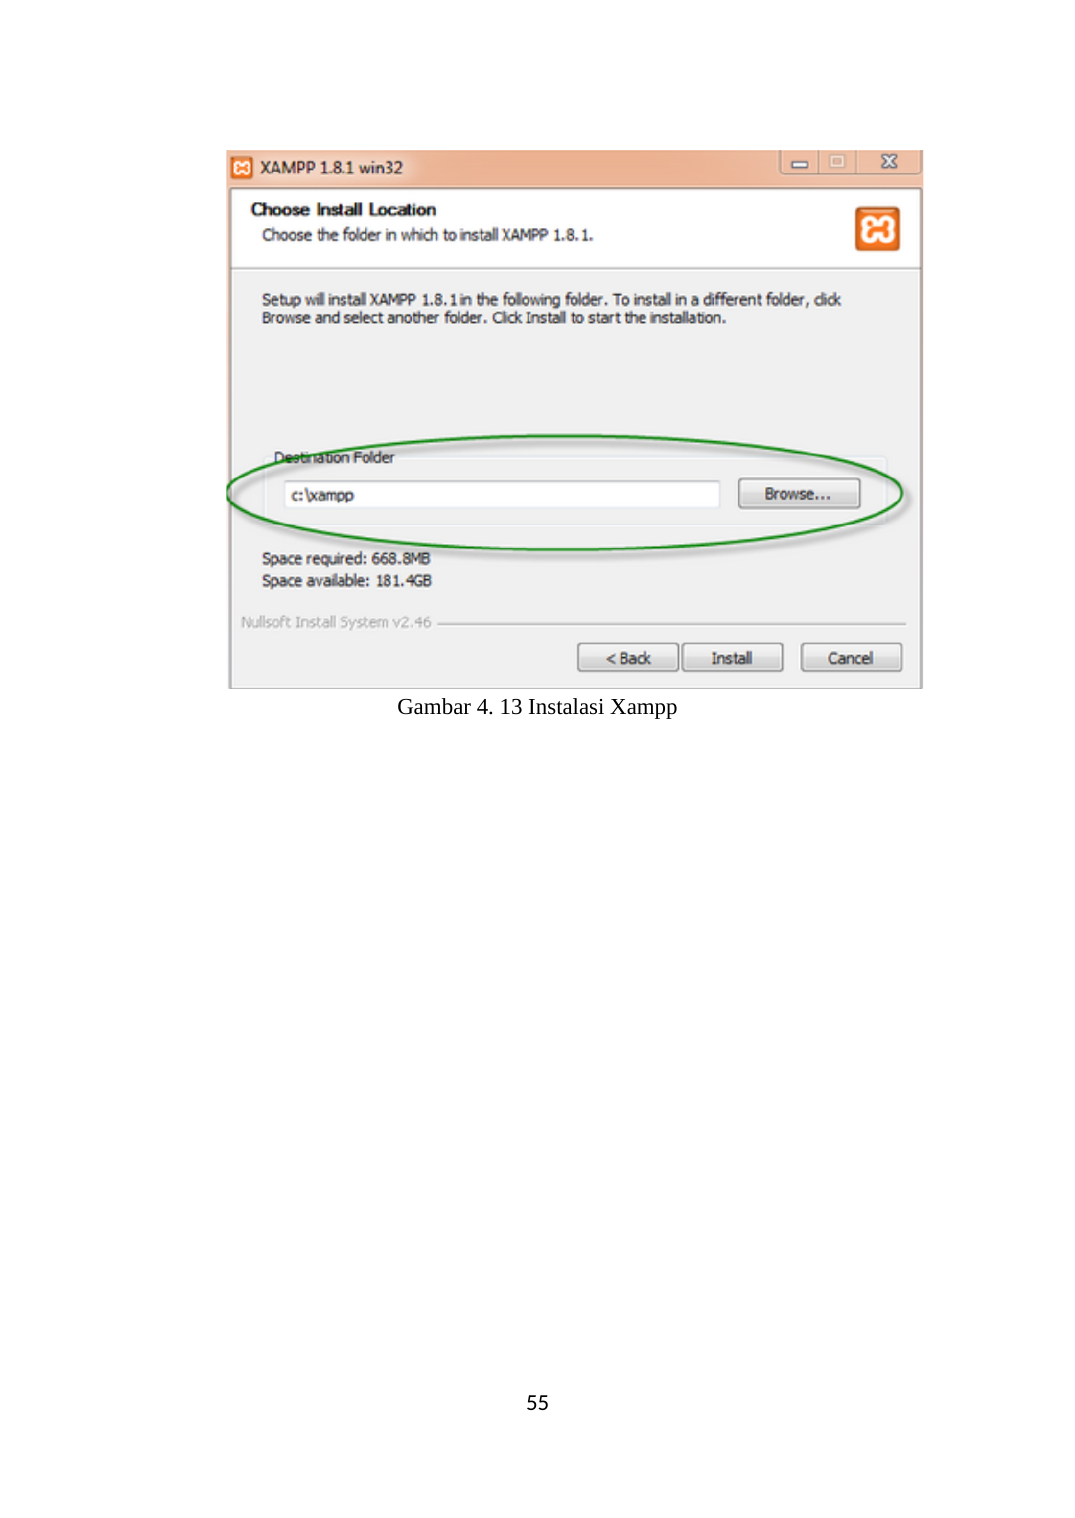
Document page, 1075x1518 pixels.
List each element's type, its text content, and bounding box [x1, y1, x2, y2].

text Gambar 4. 13 Instalasi Xampp [150, 693, 925, 719]
picture [226, 150, 924, 689]
